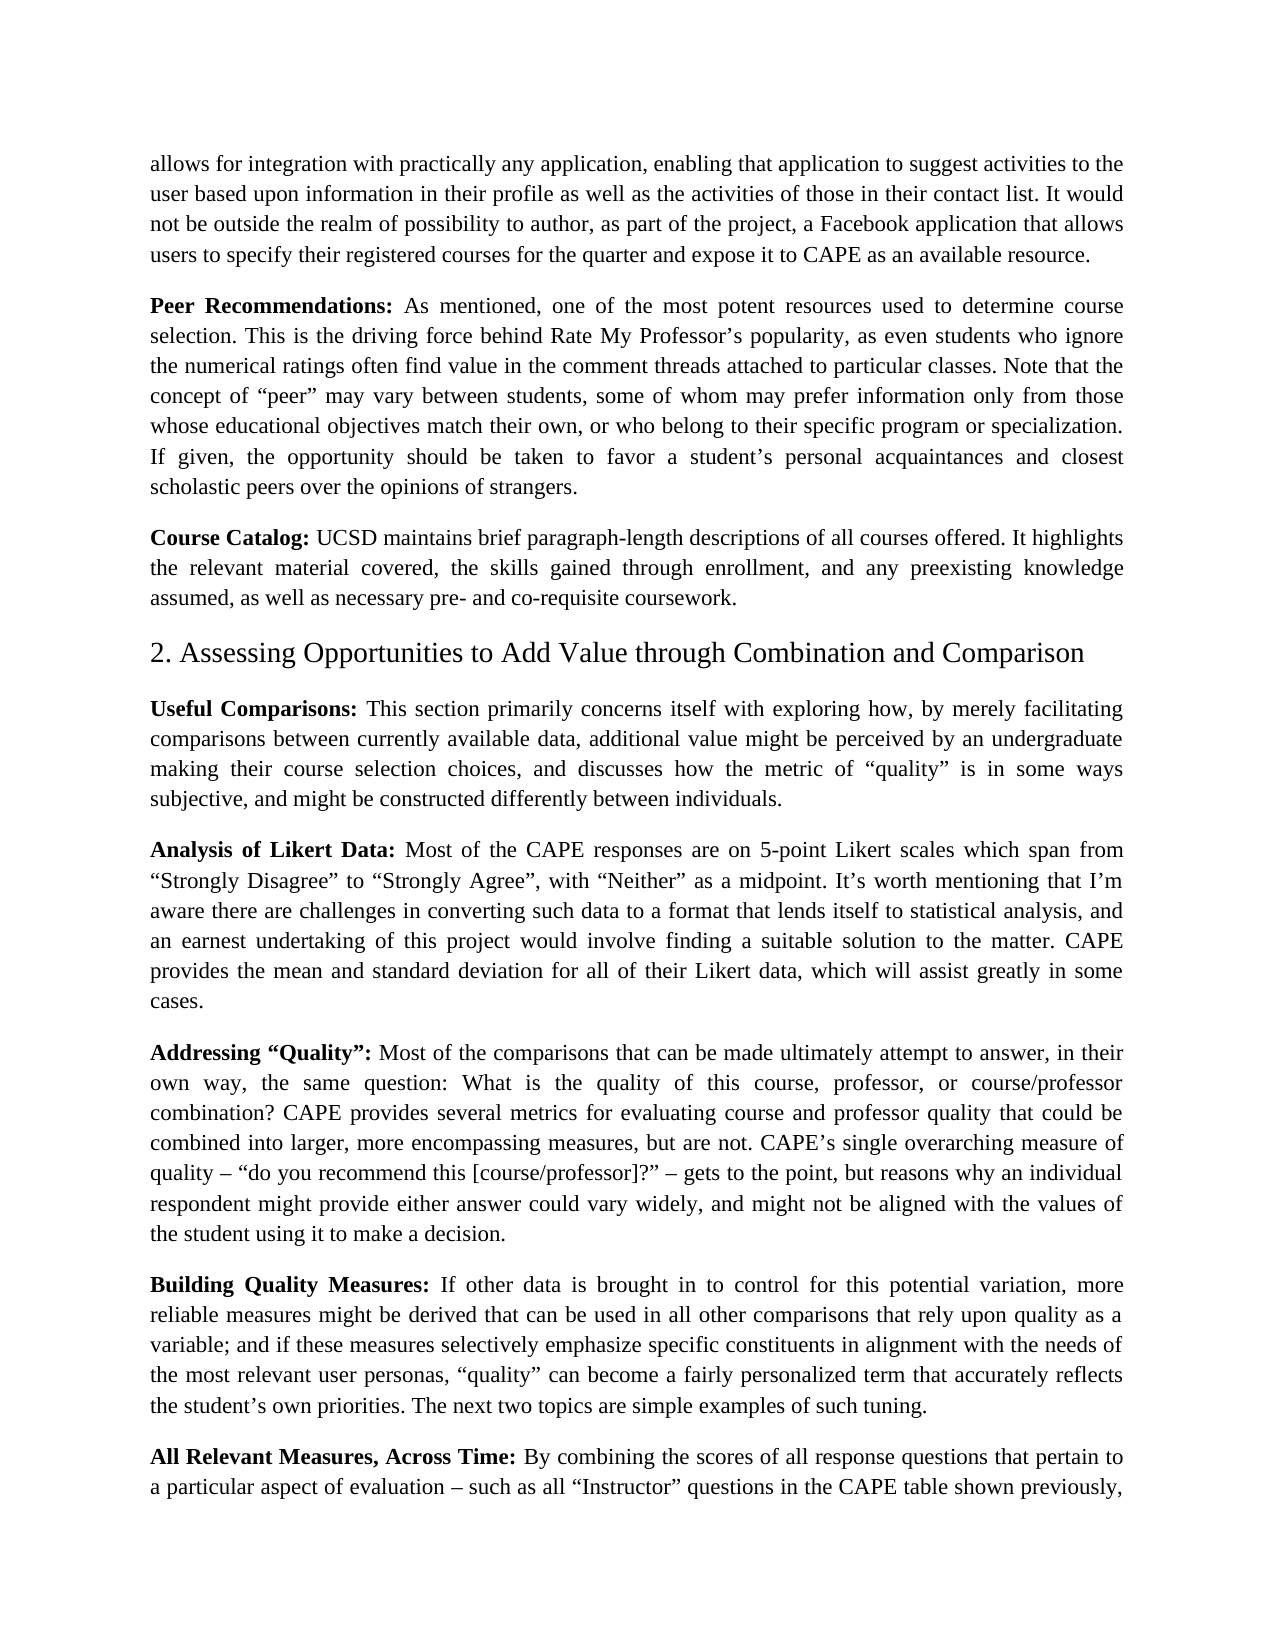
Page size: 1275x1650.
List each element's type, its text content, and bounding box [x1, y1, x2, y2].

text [150, 1443, 1125, 1499]
text Analysis of Likert Data: Most of the CAPE responses are on 5-point Likert scales which span from “Strongly Disagree” to “Strongly Agree”, with “Neither” as a midpoint. It’s worth mentioning that I’m aware there are challenges in converting such data to a format that lends itself to statistical analysis, and an earnest undertaking of this project would involve finding a suitable solution to the matter. CAPE provides the mean and standard deviation for all of their Likert data, which will assist greatly in some cases. [150, 836, 1125, 1014]
text Course Catalog: UCSD maintains brief paragraph-length descriptions of all courses offered. It highlights the relevant material covered, the skills gained through enrollment, and any preexisting knowledge assumed, as well as necessary pre- and co-requisite coursework. [150, 524, 1125, 611]
text Useful Comparisons: This section primarily concerns itself with exploring how, by merely facilitating comparisons between currently available data, additional value might be perceived by an undergraduate making their course selection choices, and discusses how the metric of “quality” is in some ways subjective, and might be constructed differently between individuals. [150, 695, 1125, 812]
text 2. Assessing Opportunities to Add Value through Combination and Comparison [150, 635, 1125, 669]
text Addressing “Quality”: Most of the comparisons that can be made ultimately attempt to answer, in their own way, the same question: What is the quality of this course, professor, or course/professor combination? CAPE provides several metrics for evaluating course and professor quality that could be combined into larger, more encompassing measures, but are not. CAPE’s single overarching measure of quality – “do you recommend this [course/professor]?” – gets to the point, but reasons why an individual respondent might provide either answer could vary widely, and might not be aligned with the values of the student using it to make a decision. [150, 1038, 1125, 1246]
text Building Quality Measures: If other data is brought in to control for this potential variation, more reliable measures might be derived that can be used in all other comparisons that rely upon quality as a variable; and if these measures selectively emphasize specific constituents in alignment with the needs of the most relevant user personas, “quality” can become a fairly personalized term that accurately reflects the student’s own priorities. The next two topics are simple examples of such tuning. [150, 1271, 1125, 1418]
text Peer Recommendations: As mentioned, one of the most potent resources used to determine course selection. This is the driving force behind Rate My Professor’s popularity, as even students who ignore the numerical ratings often find value in the comment threads attached to particular classes. Note that the concept of “peer” may vary between students, some of whom may prefer information only from those whose educational objectives match their own, or who belong to their specific program or specialization. If given, the opportunity should be taken to favor a student’s personal acquaintances and closest scholastic peers over the opinions of strangers. [150, 292, 1125, 499]
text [150, 150, 1125, 267]
